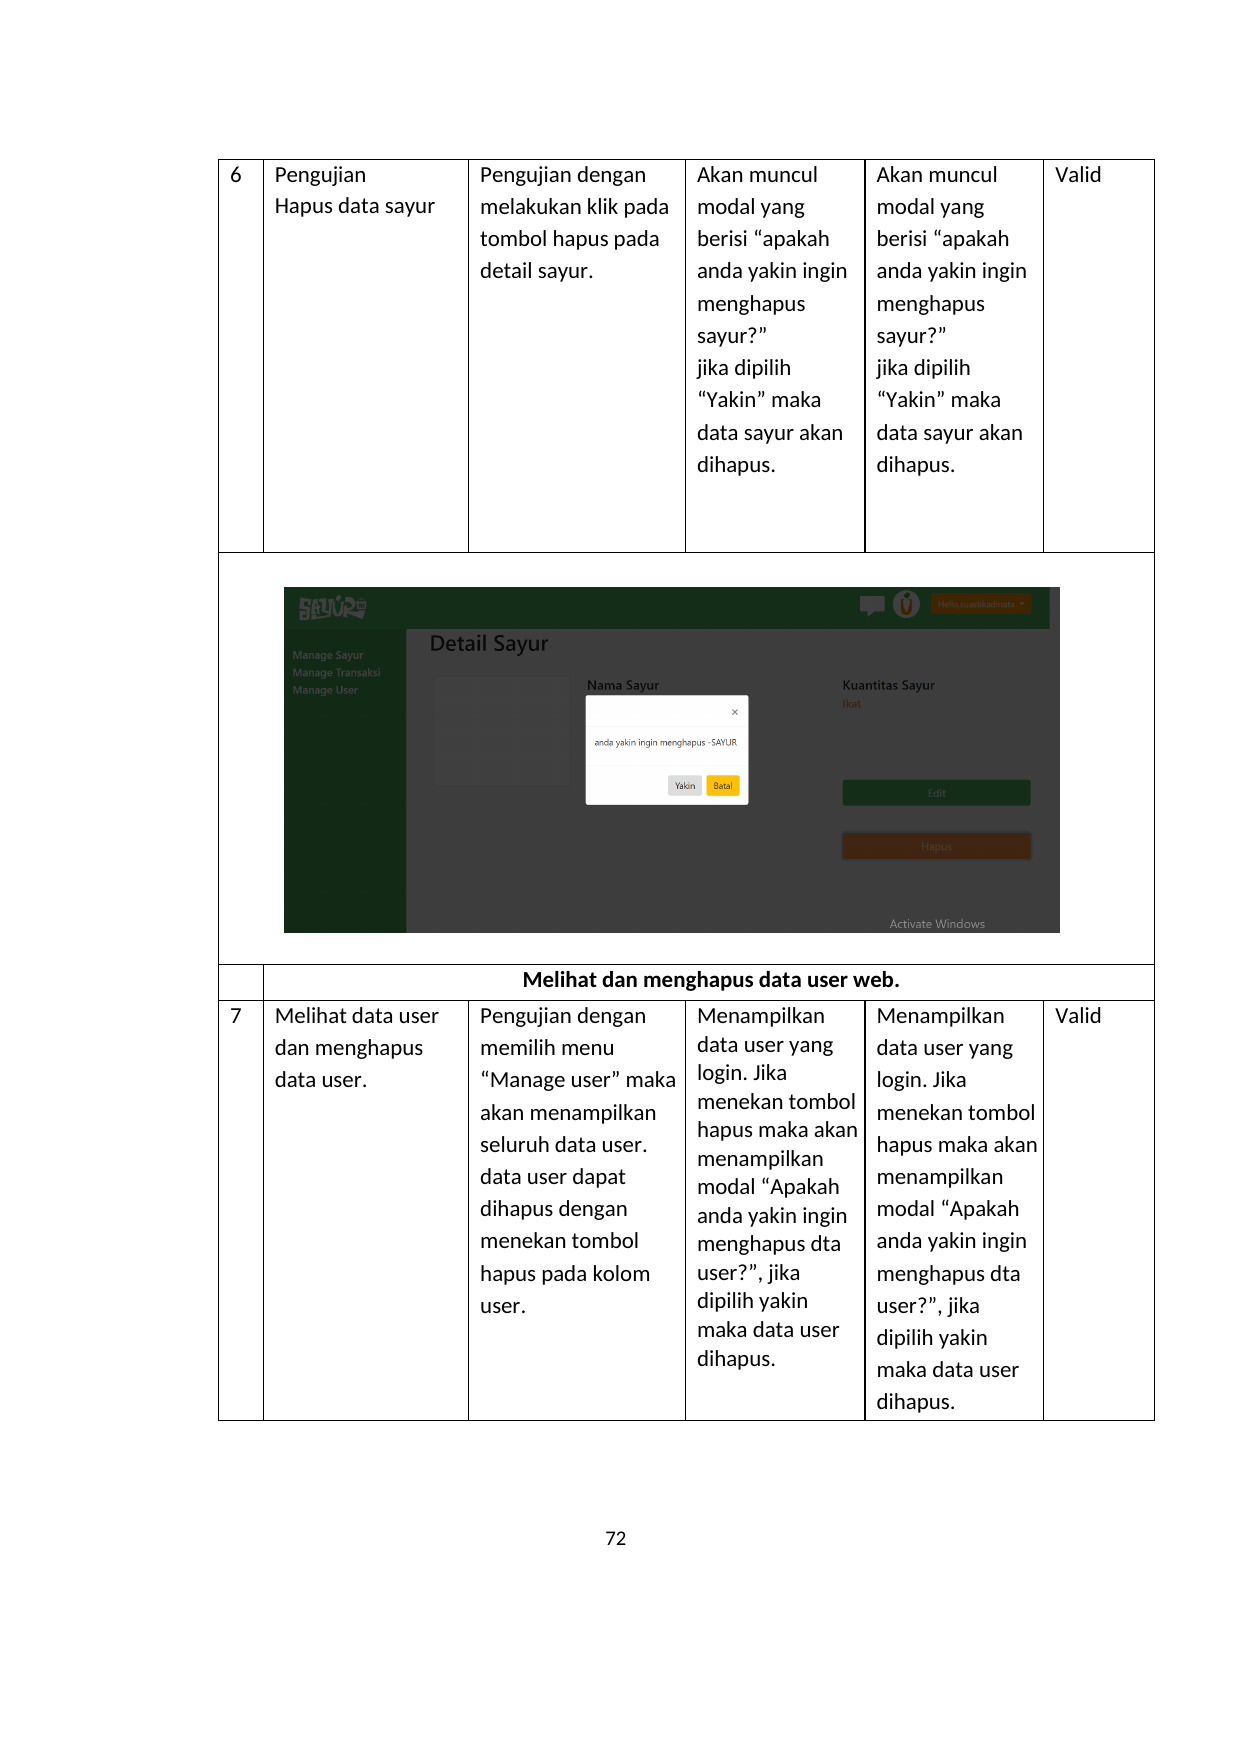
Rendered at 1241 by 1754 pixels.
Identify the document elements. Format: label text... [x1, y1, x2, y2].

table_cell 7 [219, 1001, 263, 1420]
picture [284, 587, 1060, 933]
table_cell 6 [219, 160, 263, 552]
table_cell [219, 553, 1154, 964]
table_cell Melihat dan menghapus data user web. [264, 965, 1154, 1000]
table_cell Akan muncul modal yang berisi “apakah anda yakin ingin menghapus sayur?” jika dipilih “Yakin” maka data sayur akan dihapus. [686, 160, 864, 552]
table_cell Akan muncul modal yang berisi “apakah anda yakin ingin menghapus sayur?” jika dipilih “Yakin” maka data sayur akan dihapus. [866, 160, 1043, 552]
table_cell [219, 965, 263, 1000]
table_cell Menampilkan data user yang login. Jika menekan tombol hapus maka akan menampilkan modal “Apakah anda yakin ingin menghapus dta user?”, jika dipilih yakin maka data user dihapus. [866, 1001, 1043, 1420]
table_cell Pengujian dengan melakukan klik pada tombol hapus pada detail sayur. [469, 160, 685, 552]
table_cell Pengujian dengan memilih menu “Manage user” maka akan menampilkan seluruh data user. data user dapat dihapus dengan menekan tombol hapus pada kolom user. [469, 1001, 685, 1420]
table_cell Valid [1044, 1001, 1154, 1420]
table_cell Menampilkan data user yang login. Jika menekan tombol hapus maka akan menampilkan modal “Apakah anda yakin ingin menghapus dta user?”, jika dipilih yakin maka data user dihapus. [686, 1001, 864, 1420]
table_cell Pengujian Hapus data sayur [264, 160, 468, 552]
table_cell Valid [1044, 160, 1154, 552]
table_cell Melihat data user dan menghapus data user. [264, 1001, 468, 1420]
